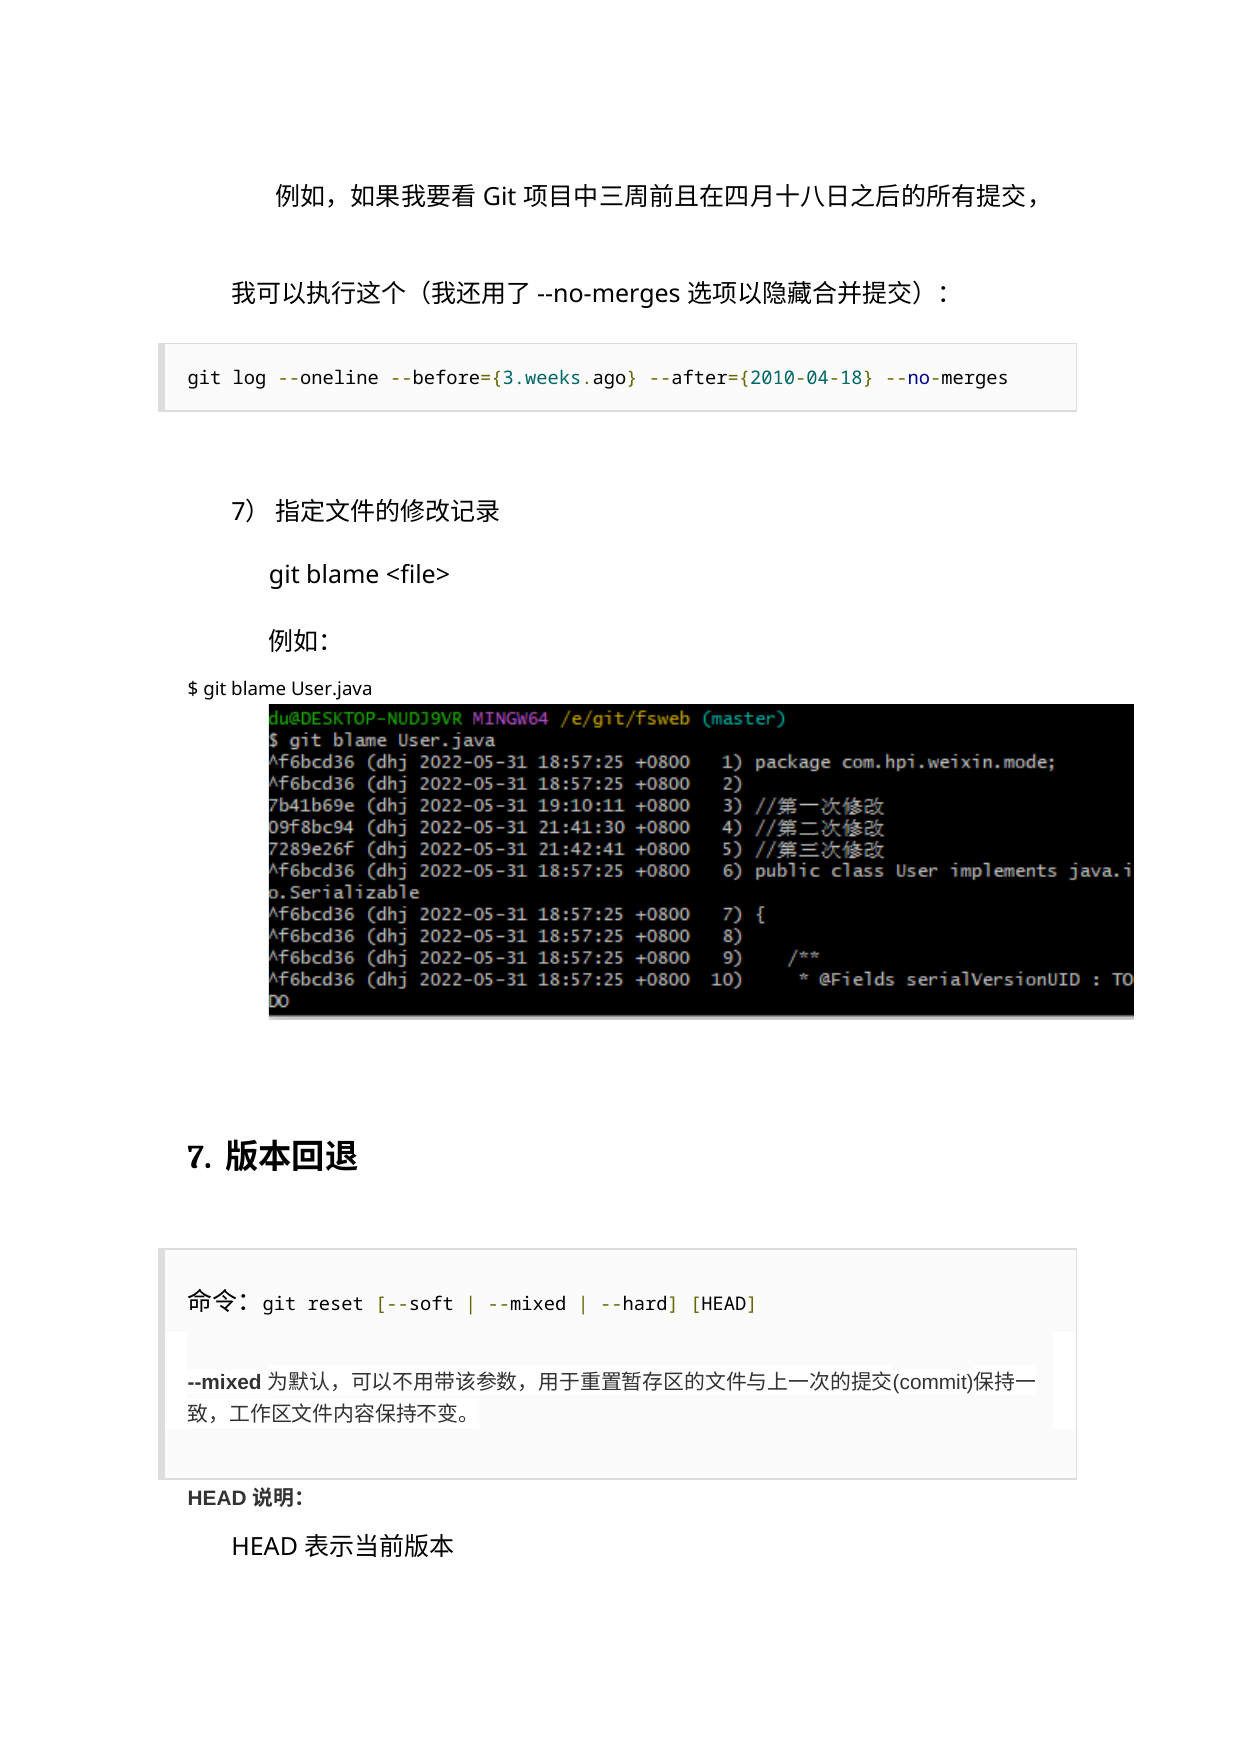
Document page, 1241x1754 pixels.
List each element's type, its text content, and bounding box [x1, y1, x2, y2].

text 命令：git reset [--soft | --mixed | --hard] [HEAD] [165, 1250, 1076, 1332]
text $ git blame User.java [187, 672, 1053, 704]
text --mixed 为默认，可以不用带该参数，用于重置暂存区的文件与上一次的提交(commit)保持一致，工作区文件内容保持不变。 [187, 1364, 1053, 1411]
list 例如： [269, 607, 1053, 672]
text 例如，如果我要看 Git 项目中三周前且在四月十八日之后的所有提交，我可以执行这个（我还用了 --no-merges 选项以隐藏合并提交）： [231, 162, 1053, 324]
list 指定文件的修改记录 [231, 477, 1053, 542]
list git blame <file> [269, 542, 1053, 607]
text HEAD 说明： [187, 1480, 1053, 1512]
subtitle 版本回退 [187, 1121, 1053, 1186]
picture [268, 704, 1134, 1020]
text HEAD 表示当前版本 [187, 1512, 1053, 1577]
text git log --oneline --before={3.weeks.ago} --after={2010-04-18} --no-merges [165, 344, 1076, 410]
